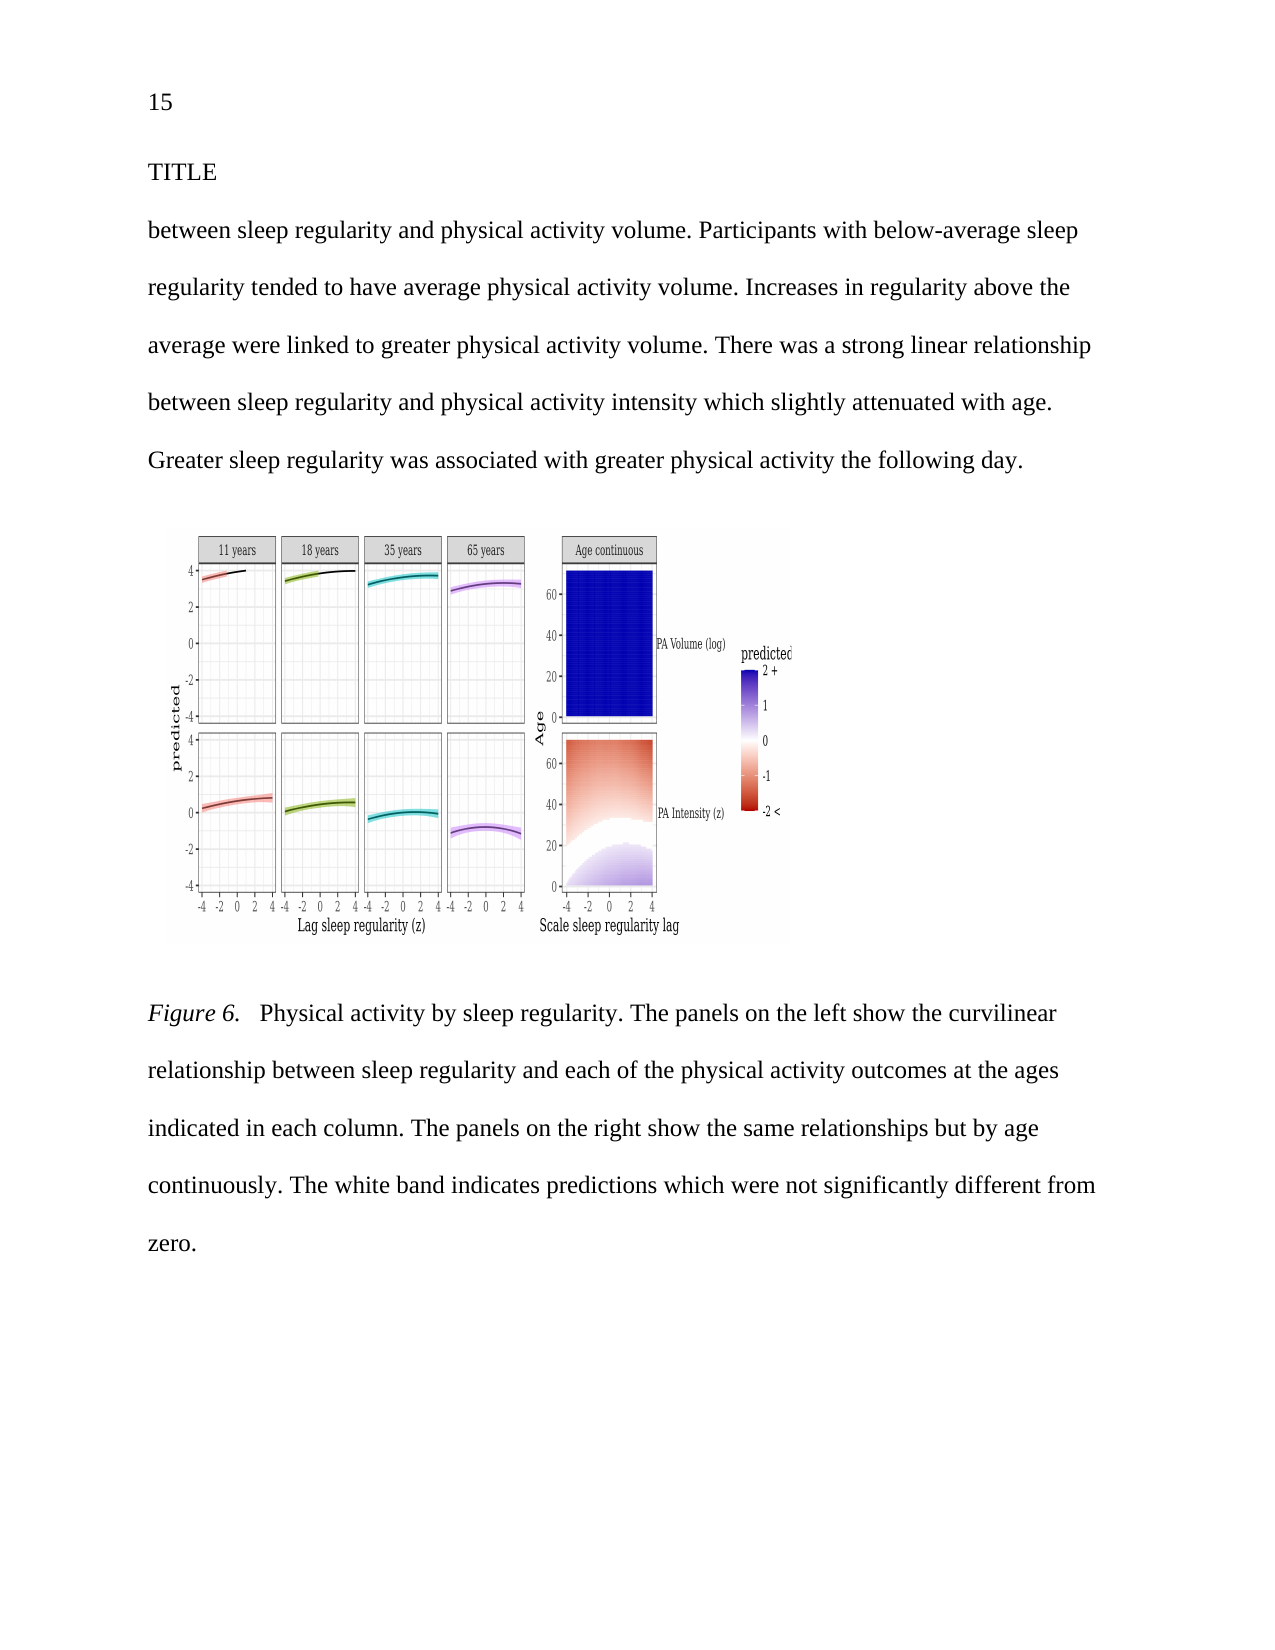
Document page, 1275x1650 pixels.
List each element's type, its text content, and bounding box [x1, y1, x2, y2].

text Figure 6. Physical activity by sleep regularity. The panels on the left show the curvilinear relationship between sleep regularity and each of the physical activity outcomes at the ages indicated in each column. The panels on the right show the same relationships but by age continuously. The white band indicates predictions which were not significantly different from zero. [148, 998, 1127, 1257]
picture [166, 527, 792, 944]
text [148, 215, 1127, 474]
